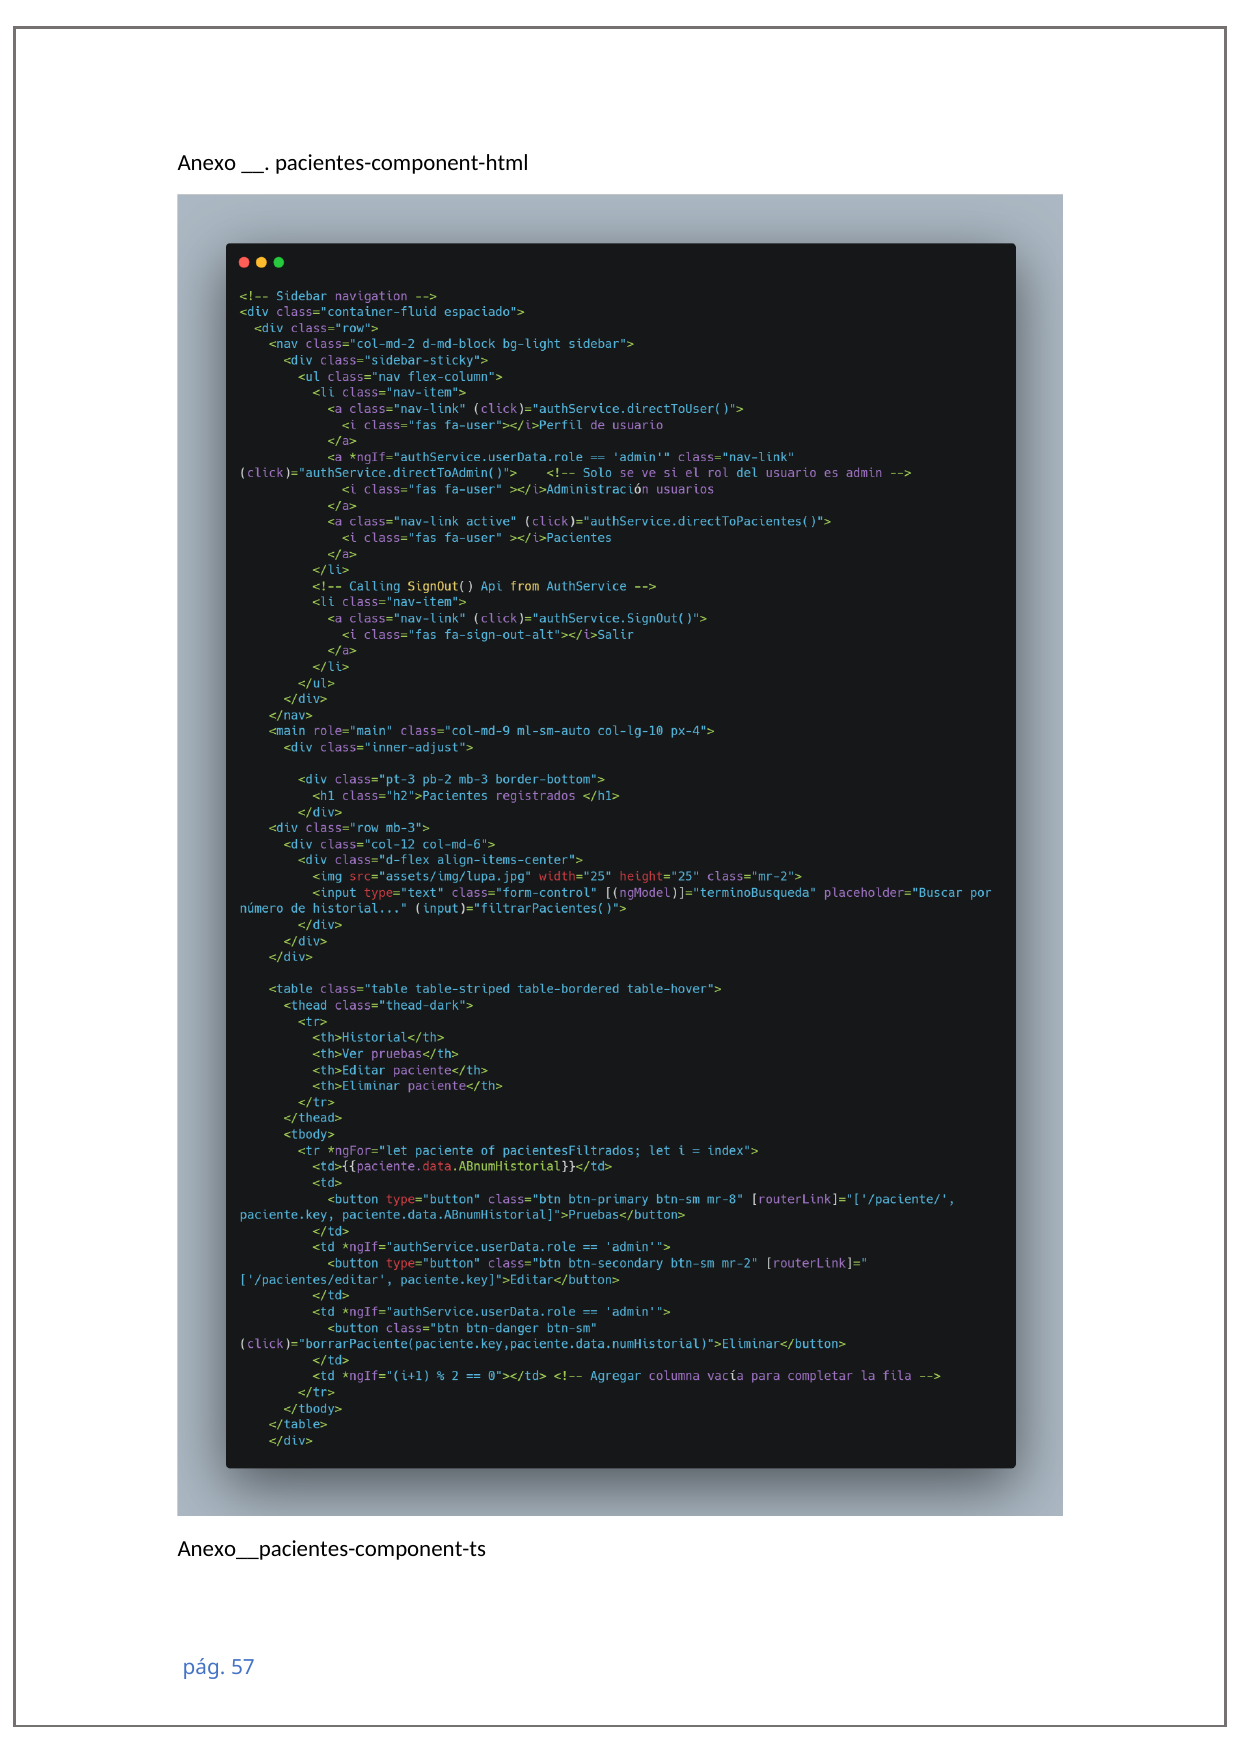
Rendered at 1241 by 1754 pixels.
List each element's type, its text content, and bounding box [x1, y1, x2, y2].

text Anexo__pacientes-component-ts [177, 1534, 1063, 1562]
text Anexo __. pacientes-component-html [177, 148, 1063, 176]
picture [177, 194, 1063, 1516]
